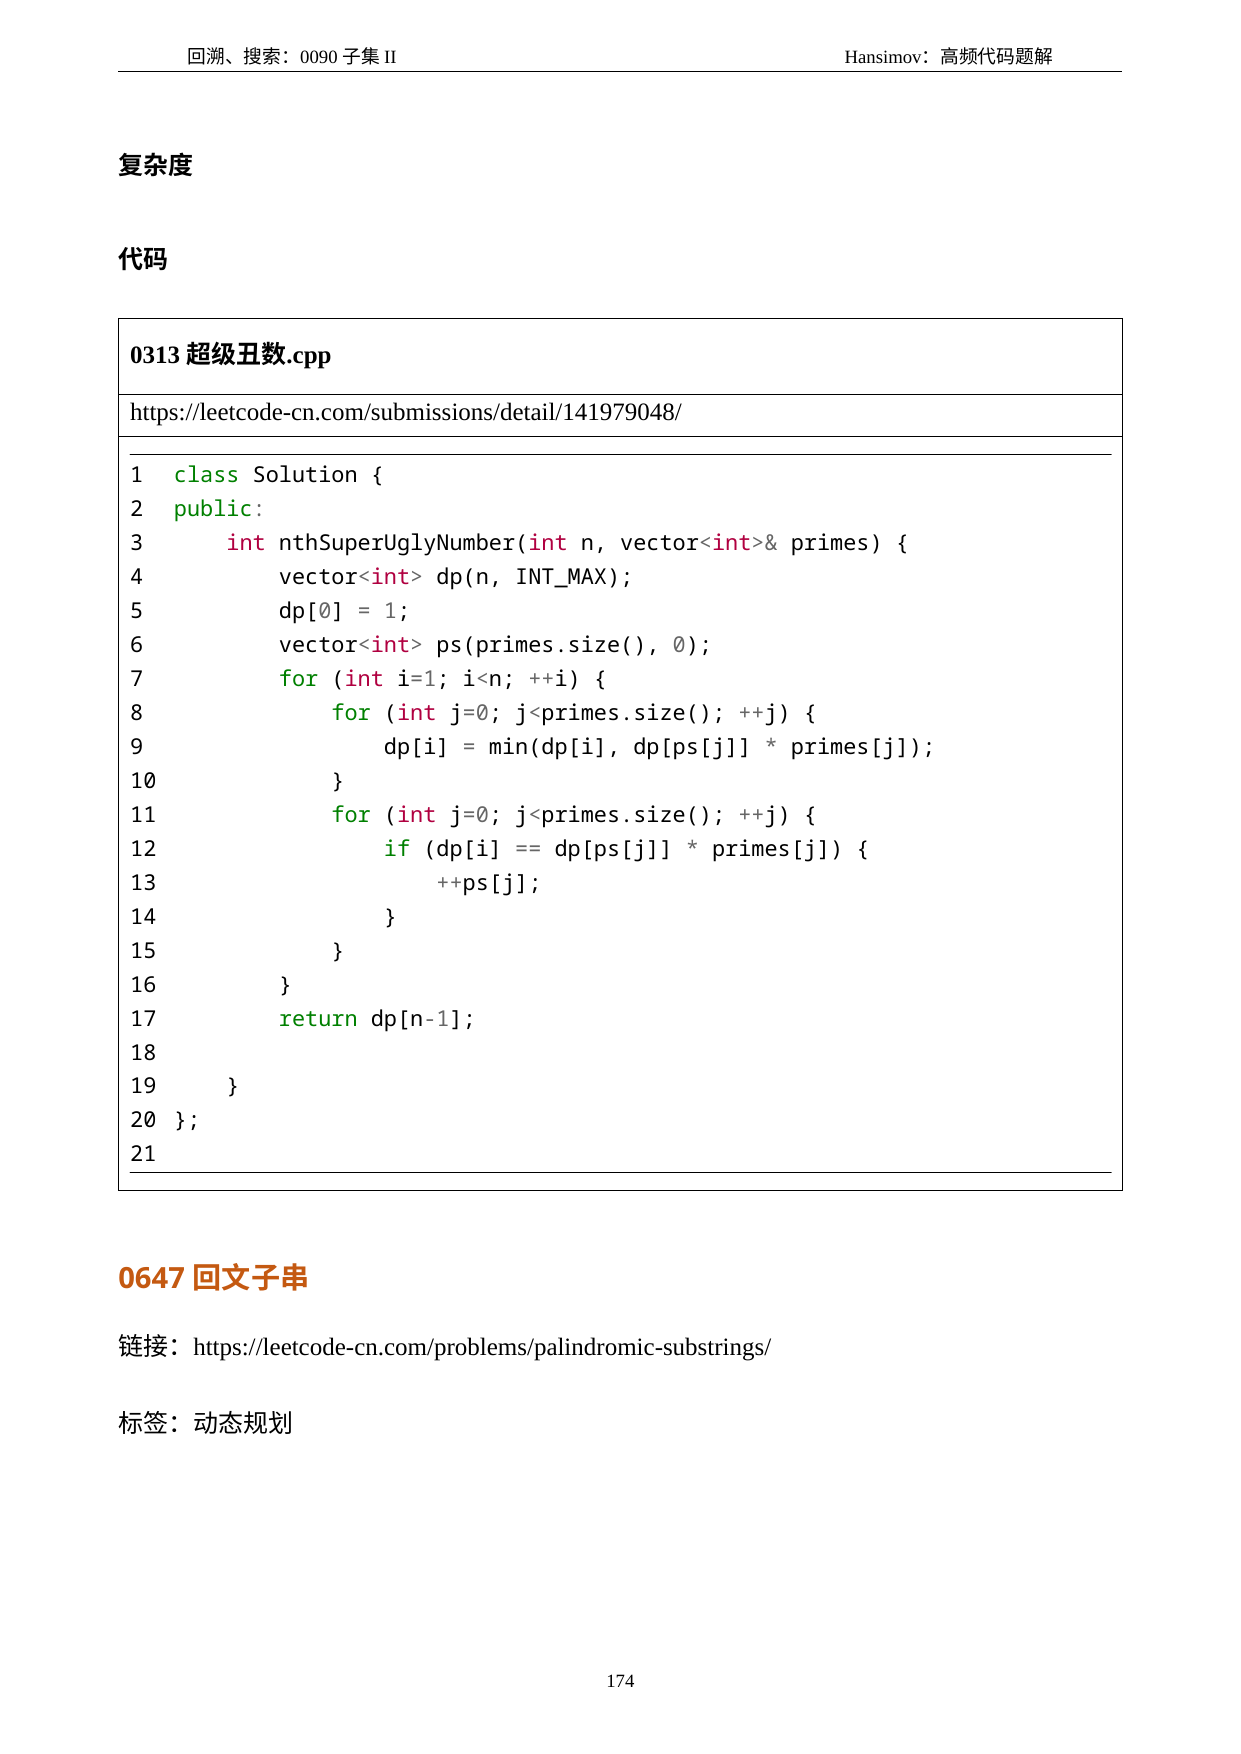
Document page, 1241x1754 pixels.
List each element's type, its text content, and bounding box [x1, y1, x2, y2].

table_cell class Solution { public: int nthSuperUglyNumber(int n, vector<int>& primes) { vector<int> dp(n, INT_MAX); dp[0] = 1; vector<int> ps(primes.size(), 0); for (int i=1; i<n; ++i) { for (int j=0; j<primes.size(); ++j) { dp[i] = min(dp[i], dp[ps[j]] * primes[j]); } for (int j=0; j<primes.size(); ++j) { if (dp[i] == dp[ps[j]] * primes[j]) { ++ps[j]; } } } return dp[n-1]; } }; [119, 437, 1122, 1190]
table_header 0313 超级丑数.cpp [119, 319, 1122, 394]
subtitle 复杂度 [118, 130, 1097, 198]
table_cell https://leetcode-cn.com/submissions/detail/141979048/ [119, 395, 1122, 436]
text 链接：https://leetcode-cn.com/problems/palindromic-substrings/ [118, 1310, 1122, 1378]
subtitle 代码 [118, 224, 1097, 292]
subtitle 0647 回文子串 [118, 1242, 1097, 1310]
text 标签：动态规划 [118, 1387, 1122, 1455]
